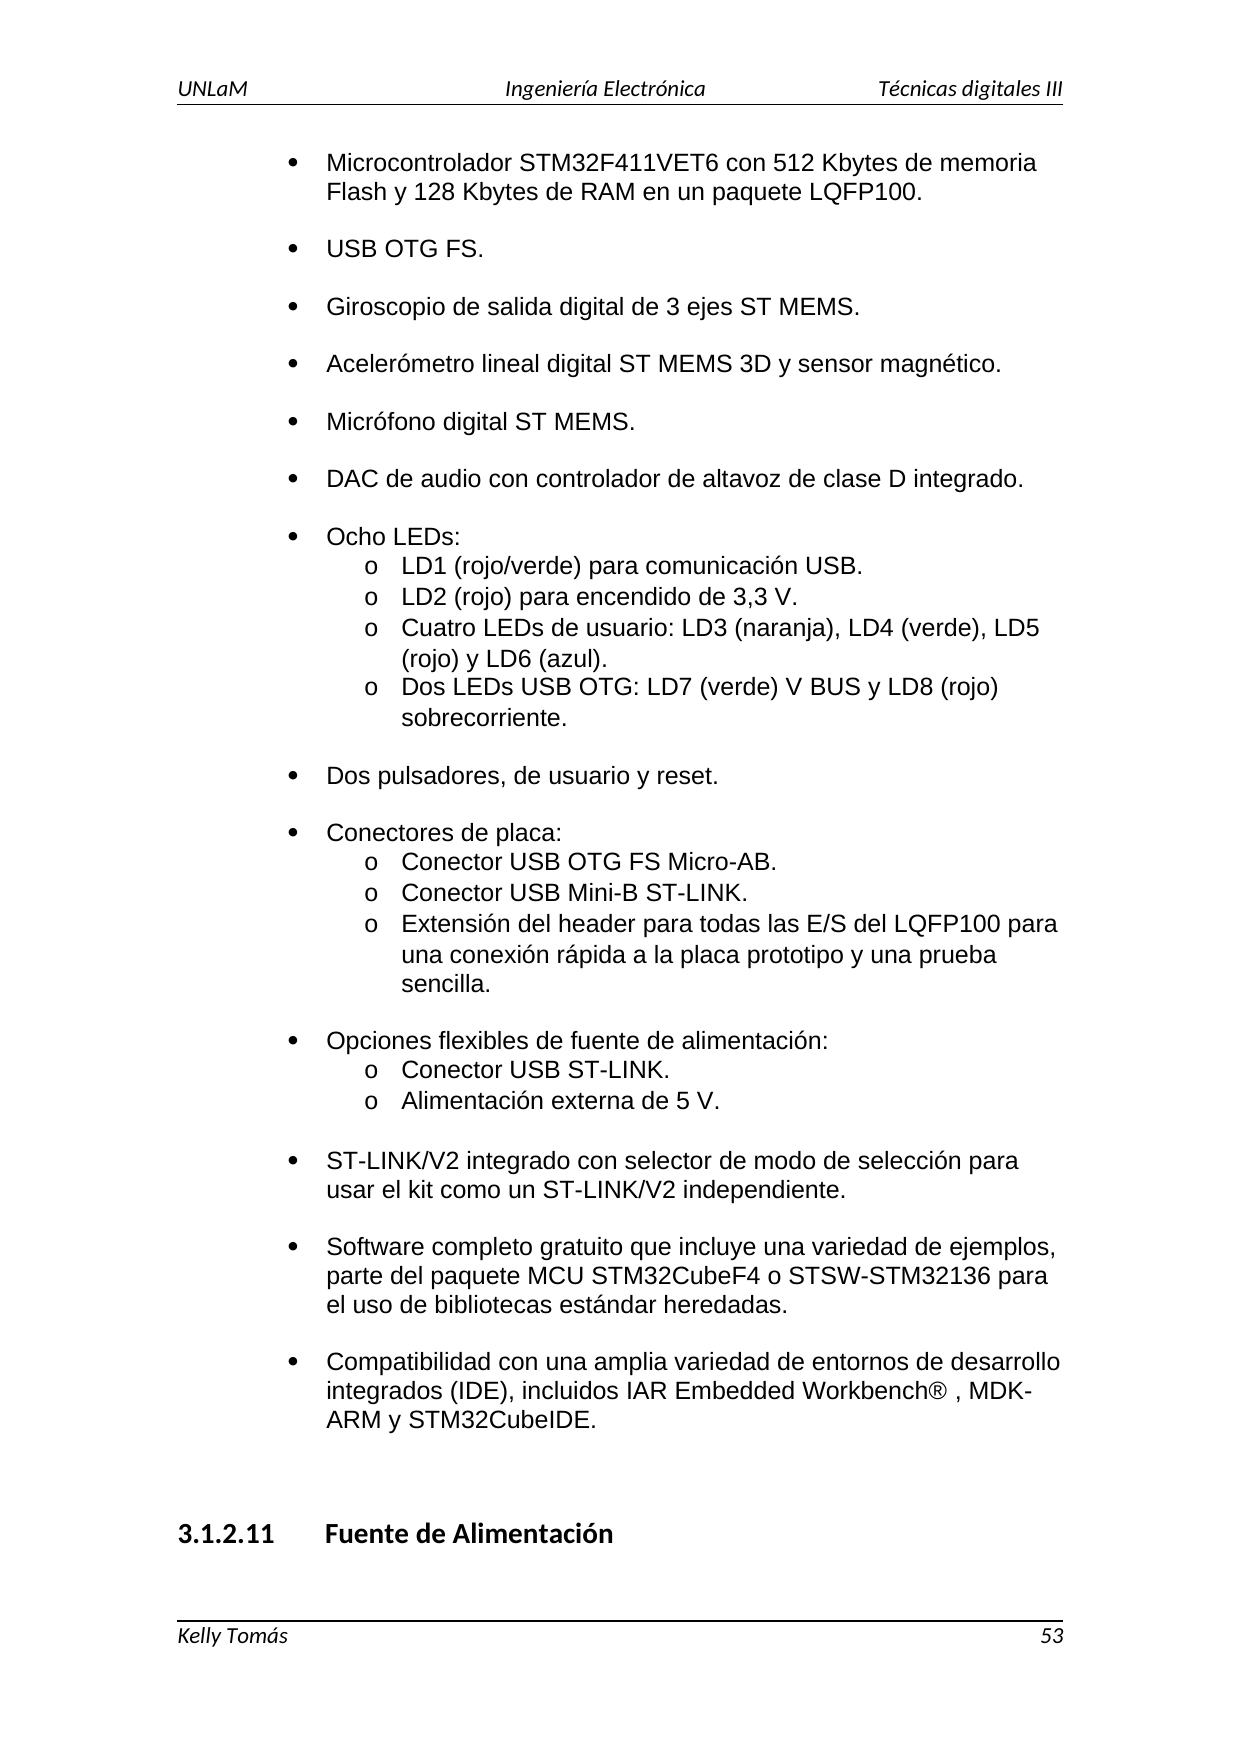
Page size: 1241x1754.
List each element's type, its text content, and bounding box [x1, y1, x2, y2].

list Opciones flexibles de fuente de alimentación: [288, 1026, 1063, 1055]
list Software completo gratuito que incluye una variedad de ejemplos, parte del paquete MCU STM32CubeF4 o STSW-STM32136 para el uso de bibliotecas estándar heredadas. [288, 1232, 1063, 1318]
list Dos pulsadores, de usuario y reset. [288, 761, 1063, 790]
list Conectores de placa: [288, 818, 1063, 847]
list Alimentación externa de 5 V. [363, 1086, 1063, 1117]
list Compatibilidad con una amplia variedad de entornos de desarrollo integrados (IDE), incluidos IAR Embedded Workbench® , MDK-ARM y STM32CubeIDE. [288, 1347, 1063, 1434]
list Micrófono digital ST MEMS. [288, 407, 1063, 436]
list Acelerómetro lineal digital ST MEMS 3D y sensor magnético. [288, 349, 1063, 407]
list Conector USB ST-LINK. [363, 1055, 1063, 1086]
list Conector USB OTG FS Micro-AB. [363, 847, 1063, 878]
list Extensión del header para todas las E/S del LQFP100 para una conexión rápida a la placa prototipo y una prueba sencilla. [363, 909, 1063, 998]
list Conector USB Mini-B ST-LINK. [363, 878, 1063, 909]
list Cuatro LEDs de usuario: LD3 (naranja), LD4 (verde), LD5 (rojo) y LD6 (azul). [363, 613, 1063, 672]
list DAC de audio con controlador de altavoz de clase D integrado. [288, 464, 1063, 493]
list LD2 (rojo) para encendido de 3,3 V. [363, 582, 1063, 613]
list Giroscopio de salida digital de 3 ejes ST MEMS. [288, 292, 1063, 320]
list ST-LINK/V2 integrado con selector de modo de selección para usar el kit como un ST-LINK/V2 independiente. [288, 1146, 1063, 1203]
list Microcontrolador STM32F411VET6 con 512 Kbytes de memoria Flash y 128 Kbytes de RAM en un paquete LQFP100. [288, 148, 1063, 205]
list Ocho LEDs: [288, 522, 1063, 551]
list LD1 (rojo/verde) para comunicación USB. [363, 551, 1063, 582]
list USB OTG FS. [288, 234, 1063, 263]
list Dos LEDs USB OTG: LD7 (verde) V BUS y LD8 (rojo) sobrecorriente. [363, 672, 1063, 732]
subtitle Fuente de Alimentación [177, 1516, 1063, 1551]
